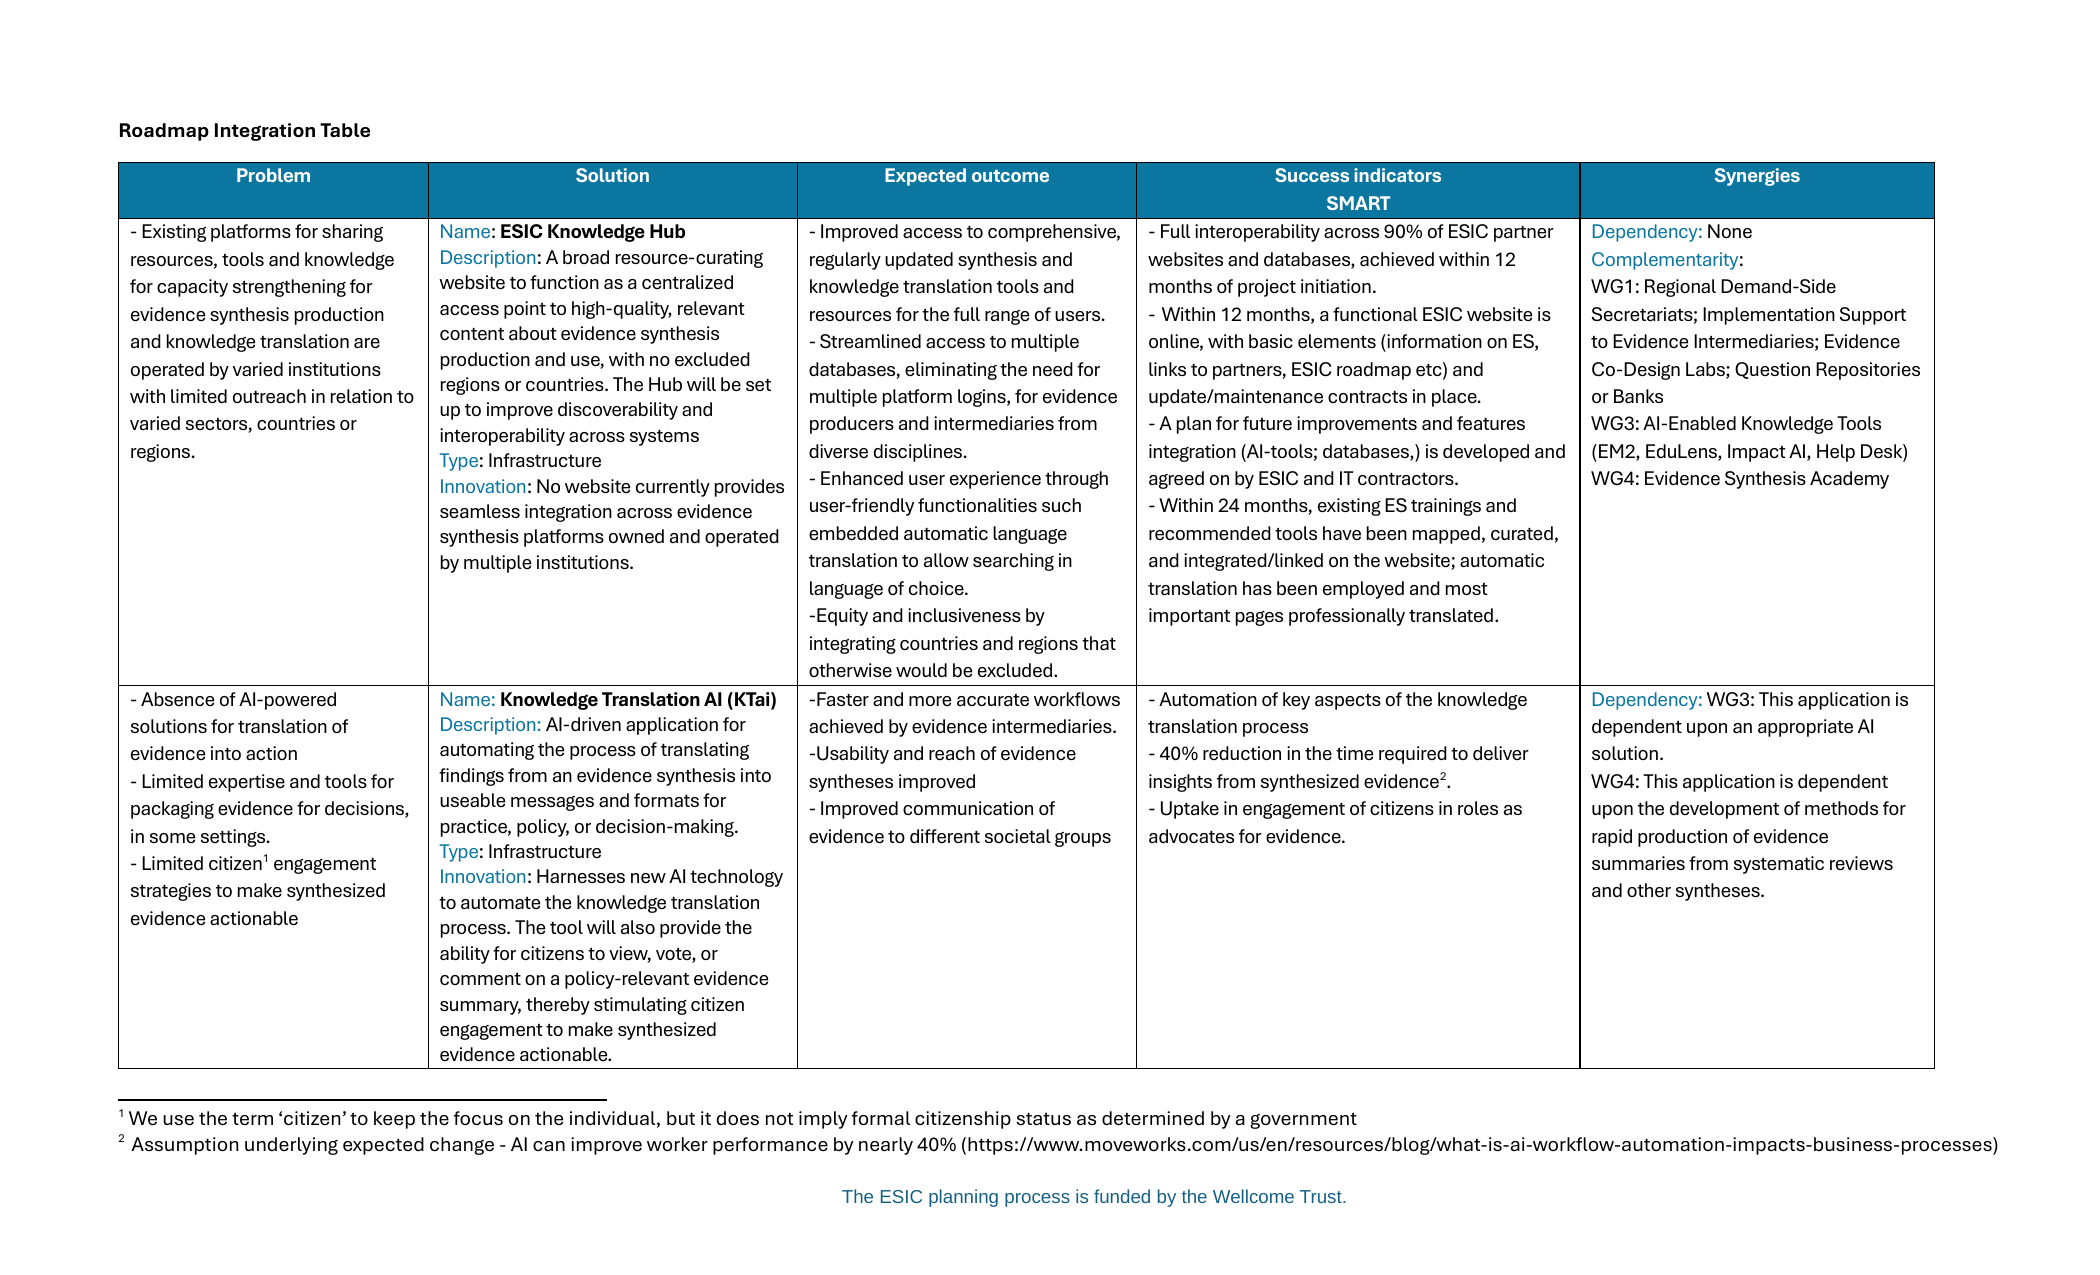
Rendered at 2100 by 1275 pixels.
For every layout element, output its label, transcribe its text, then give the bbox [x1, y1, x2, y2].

table_cell Name: Knowledge Translation AI (KTai) Description: AI-driven application for automating the process of translating findings from an evidence synthesis into useable messages and formats for practice, policy, or decision-making. Type: Infrastructure Innovation: Harnesses new AI technology to automate the knowledge translation process. The tool will also provide the ability for citizens to view, vote, or comment on a policy-relevant evidence summary, thereby stimulating citizen engagement to make synthesized evidence actionable. [429, 686, 797, 1068]
table_cell - Absence of AI-powered solutions for translation of evidence into action - Limited expertise and tools for packaging evidence for decisions, in some settings. - Limited citizen engagement strategies to make synthesized evidence actionable [119, 686, 428, 1068]
table_cell - Existing platforms for sharing resources, tools and knowledge for capacity strengthening for evidence synthesis production and knowledge translation are operated by varied institutions with limited outreach in relation to varied sectors, countries or regions. [119, 219, 428, 685]
table_cell Dependency: WG3: This application is dependent upon an appropriate AI solution. WG4: This application is dependent upon the development of methods for rapid production of evidence summaries from systematic reviews and other syntheses. [1581, 686, 1934, 1068]
table_header Expected outcome [798, 163, 1136, 218]
table_header Problem [119, 163, 428, 218]
table_header Synergies [1581, 163, 1934, 218]
table_cell Name: ESIC Knowledge Hub Description: A broad resource-curating website to function as a centralized access point to high-quality, relevant content about evidence synthesis production and use, with no excluded regions or countries. The Hub will be set up to improve discoverability and interoperability across systems Type: Infrastructure Innovation: No website currently provides seamless integration across evidence synthesis platforms owned and operated by multiple institutions. [429, 219, 797, 685]
table_cell - Improved access to comprehensive, regularly updated synthesis and knowledge translation tools and resources for the full range of users. - Streamlined access to multiple databases, eliminating the need for multiple platform logins, for evidence producers and intermediaries from diverse disciplines. - Enhanced user experience through user-friendly functionalities such embedded automatic language translation to allow searching in language of choice. -Equity and inclusiveness by integrating countries and regions that otherwise would be excluded. [798, 219, 1136, 685]
table_cell - Full interoperability across 90% of ESIC partner websites and databases, achieved within 12 months of project initiation. - Within 12 months, a functional ESIC website is online, with basic elements (information on ES, links to partners, ESIC roadmap etc) and update/maintenance contracts in place. - A plan for future improvements and features integration (AI-tools; databases,) is developed and agreed on by ESIC and IT contractors. - Within 24 months, existing ES trainings and recommended tools have been mapped, curated, and integrated/linked on the website; automatic translation has been employed and most important pages professionally translated. [1137, 219, 1579, 685]
table_header Success indicators SMART [1137, 163, 1579, 218]
table_cell Dependency: None Complementarity: WG1: Regional Demand-Side Secretariats; Implementation Support to Evidence Intermediaries; Evidence Co-Design Labs; Question Repositories or Banks WG3: AI-Enabled Knowledge Tools (EM2, EduLens, Impact AI, Help Desk) WG4: Evidence Synthesis Academy [1581, 219, 1934, 685]
table_cell -Faster and more accurate workflows achieved by evidence intermediaries. -Usability and reach of evidence syntheses improved - Improved communication of evidence to different societal groups [798, 686, 1136, 1068]
table_cell - Automation of key aspects of the knowledge translation process - 40% reduction in the time required to deliver insights from synthesized evidence. - Uptake in engagement of citizens in roles as advocates for evidence. [1137, 686, 1579, 1068]
table_header Solution [429, 163, 797, 218]
text Roadmap Integration Table [118, 118, 2070, 143]
